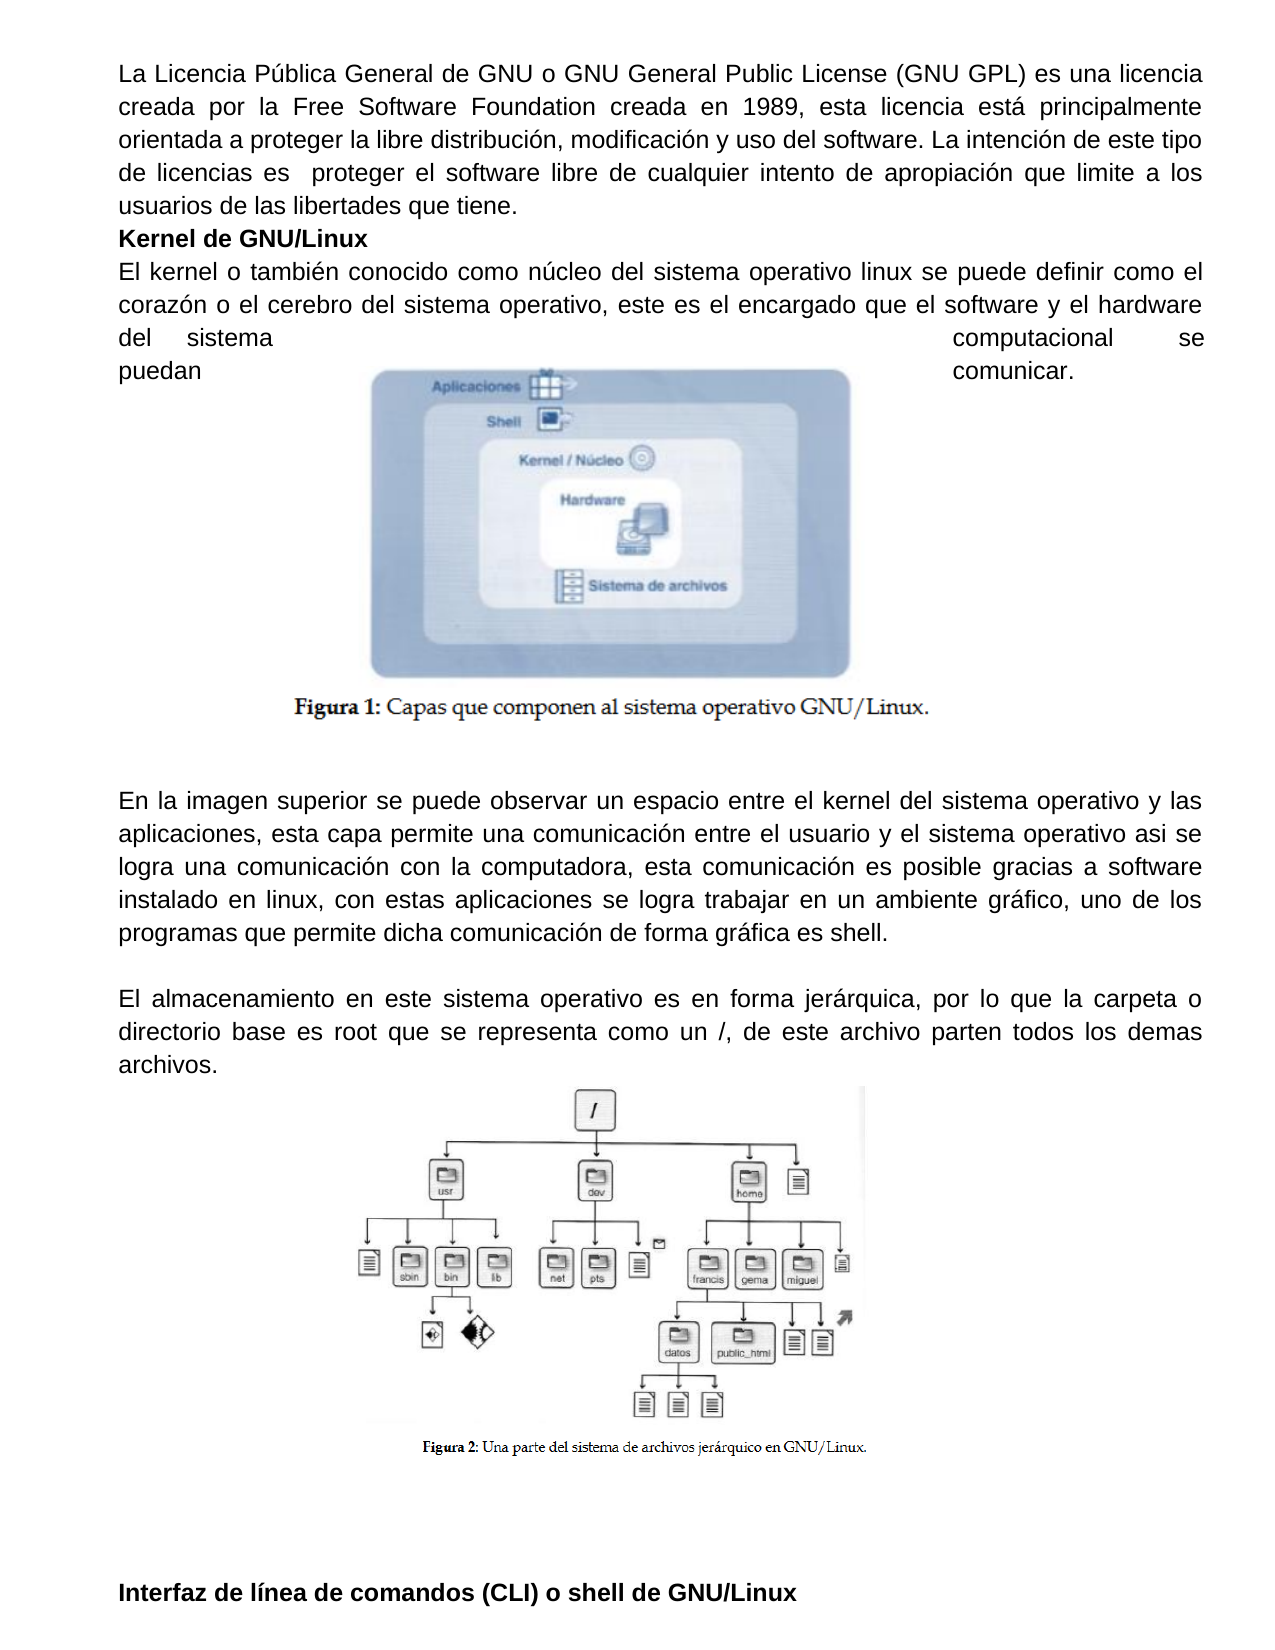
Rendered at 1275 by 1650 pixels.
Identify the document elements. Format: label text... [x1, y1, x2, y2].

text La Licencia Pública General de GNU o GNU General Public License (GNU GPL) es una licencia creada por la Free Software Foundation creada en 1989, esta licencia está principalmente orientada a proteger la libre distribución, modificación y uso del software. La intención de este tipo de licencias es proteger el software libre de cualquier intento de apropiación que limite a los usuarios de las libertades que tiene. [118, 59, 1205, 220]
picture [356, 1086, 869, 1465]
text El kernel o también conocido como núcleo del sistema operativo linux se puede definir como el corazón o el cerebro del sistema operativo, este es el encargado que el software y el hardware del sistema computacional se puedan comunicar. [118, 257, 1205, 385]
text El almacenamiento en este sistema operativo es en forma jerárquica, por lo que la carpeta o directorio base es root que se representa como un /, de este archivo parten todos los demas archivos. [118, 984, 1205, 1078]
text Kernel de GNU/Linux [118, 224, 1205, 253]
text En la imagen superior se puede observar un espacio entre el kernel del sistema operativo y las aplicaciones, esta capa permite una comunicación entre el usuario y el sistema operativo asi se logra una comunicación con la computadora, esta comunicación es posible gracias a software instalado en linux, con estas aplicaciones se logra trabajar en un ambiente gráfico, uno de los programas que permite dicha comunicación de forma gráfica es shell. [118, 786, 1205, 946]
text Interfaz de línea de comandos (CLI) o shell de GNU/Linux [118, 1578, 1205, 1607]
picture [291, 366, 934, 724]
